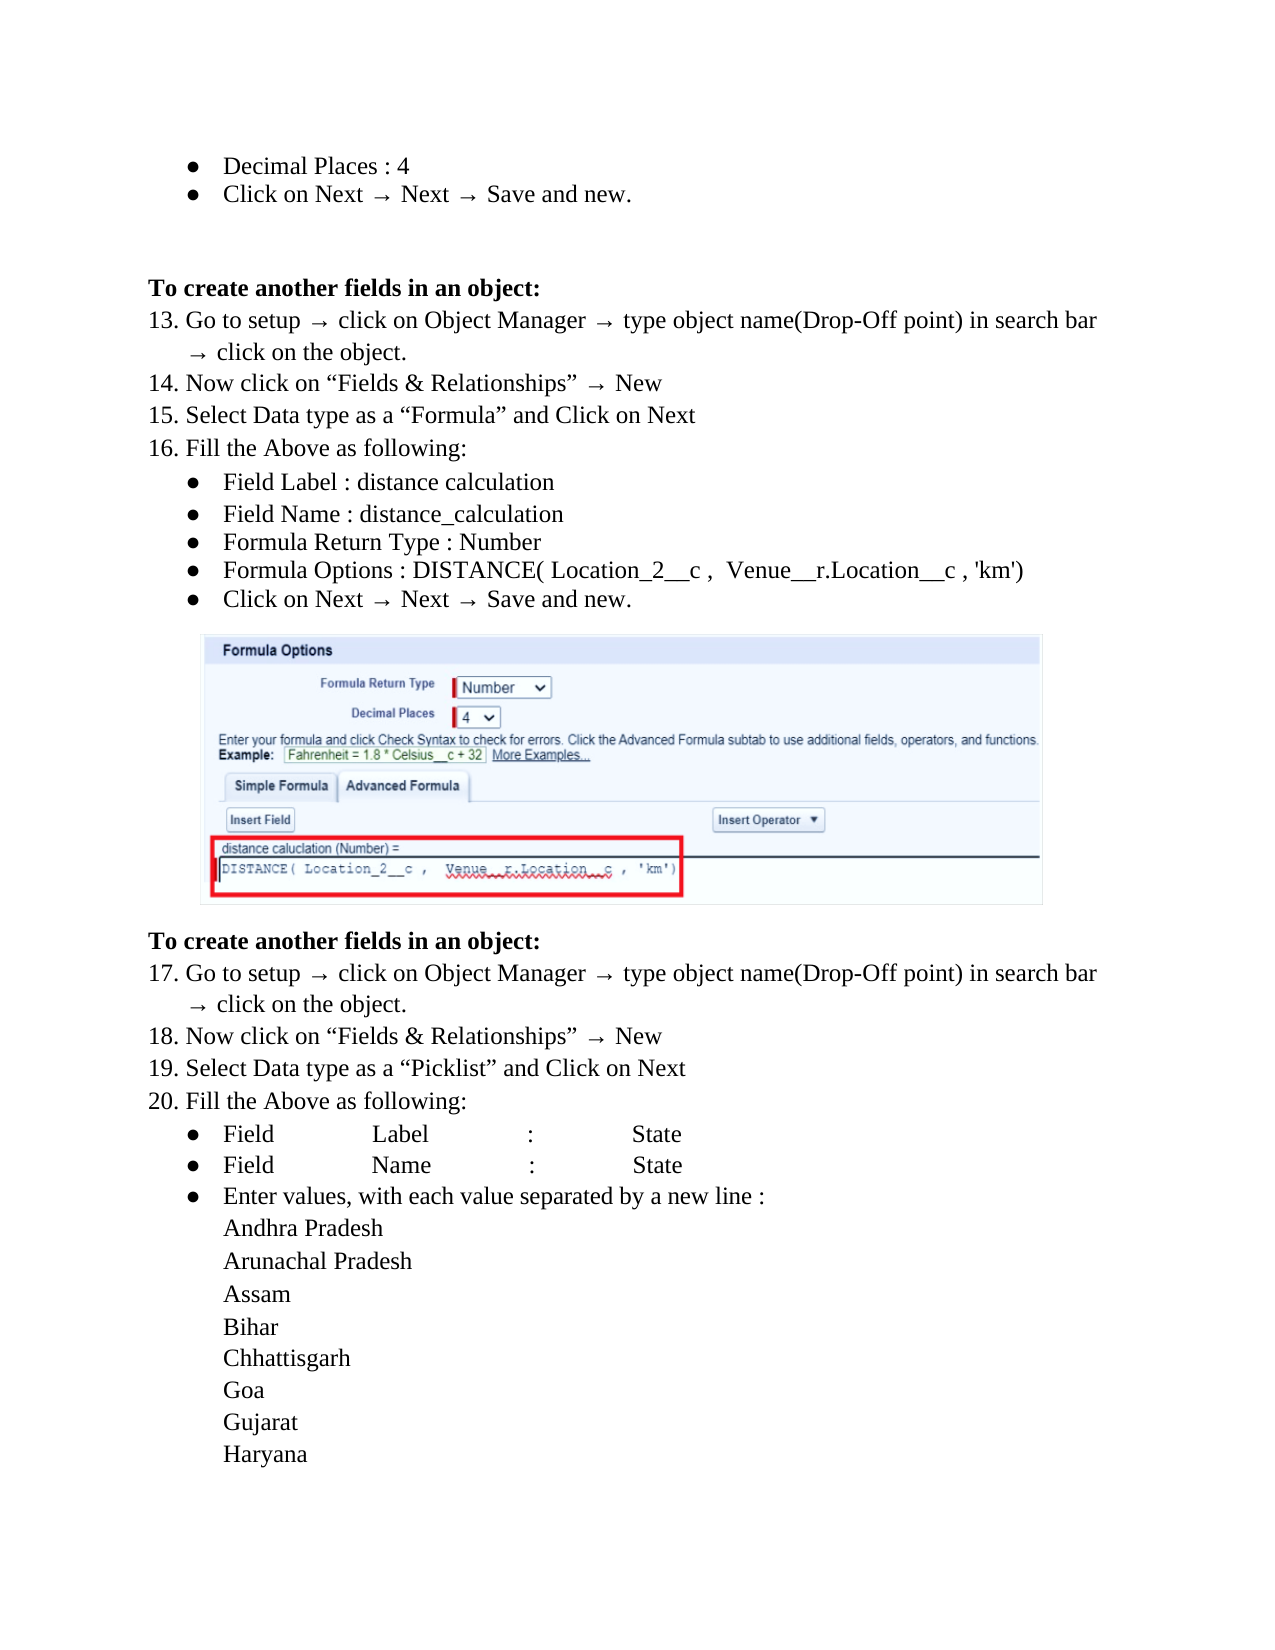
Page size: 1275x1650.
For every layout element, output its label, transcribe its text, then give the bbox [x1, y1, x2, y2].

text ● Formula Options : DISTANCE( Location_2__c , Venue__r.Location__c , 'km') ● Click on Next → Next → Save and new. [185, 556, 1112, 613]
text ● Field Name : distance_calculation [185, 500, 1223, 528]
text Bihar [223, 1313, 1223, 1340]
text 19. Select Data type as a “Picklist” and Click on Next 20. Fill the Above as following: [148, 1050, 1112, 1116]
text ● Decimal Places : 4 [185, 152, 1223, 180]
picture [199, 633, 1044, 906]
text Haryana [223, 1440, 1223, 1467]
text Gujarat [223, 1408, 1223, 1436]
text ● Field Label : State ● Field Name : State ● Enter values, with each value separated by a new line : [185, 1118, 780, 1211]
text ● Formula Return Type : Number [185, 528, 1223, 556]
text Goa [223, 1376, 1223, 1404]
text → click on the object. [185, 338, 1223, 366]
text Andhra Pradesh Arunachal Pradesh Assam [223, 1211, 1112, 1309]
text ● Field Label : distance calculation [185, 467, 1223, 496]
text 17. Go to setup → click on Object Manager → type object name(Drop-Off point) in search bar [148, 959, 1223, 986]
text → click on the object. [185, 991, 1223, 1018]
text 18. Now click on “Fields & Relationships” → New [148, 1022, 1223, 1050]
text ● Click on Next → Next → Save and new. [185, 180, 1223, 208]
text 15. Select Data type as a “Formula” and Click on Next 16. Fill the Above as following: [148, 397, 1112, 463]
text Chhattisgarh [223, 1344, 1223, 1372]
text To create another fields in an object: [148, 274, 1223, 302]
text 14. Now click on “Fields & Relationships” → New [148, 370, 1223, 397]
text To create another fields in an object: [148, 927, 1223, 955]
text 13. Go to setup → click on Object Manager → type object name(Drop-Off point) in search bar [148, 306, 1223, 334]
